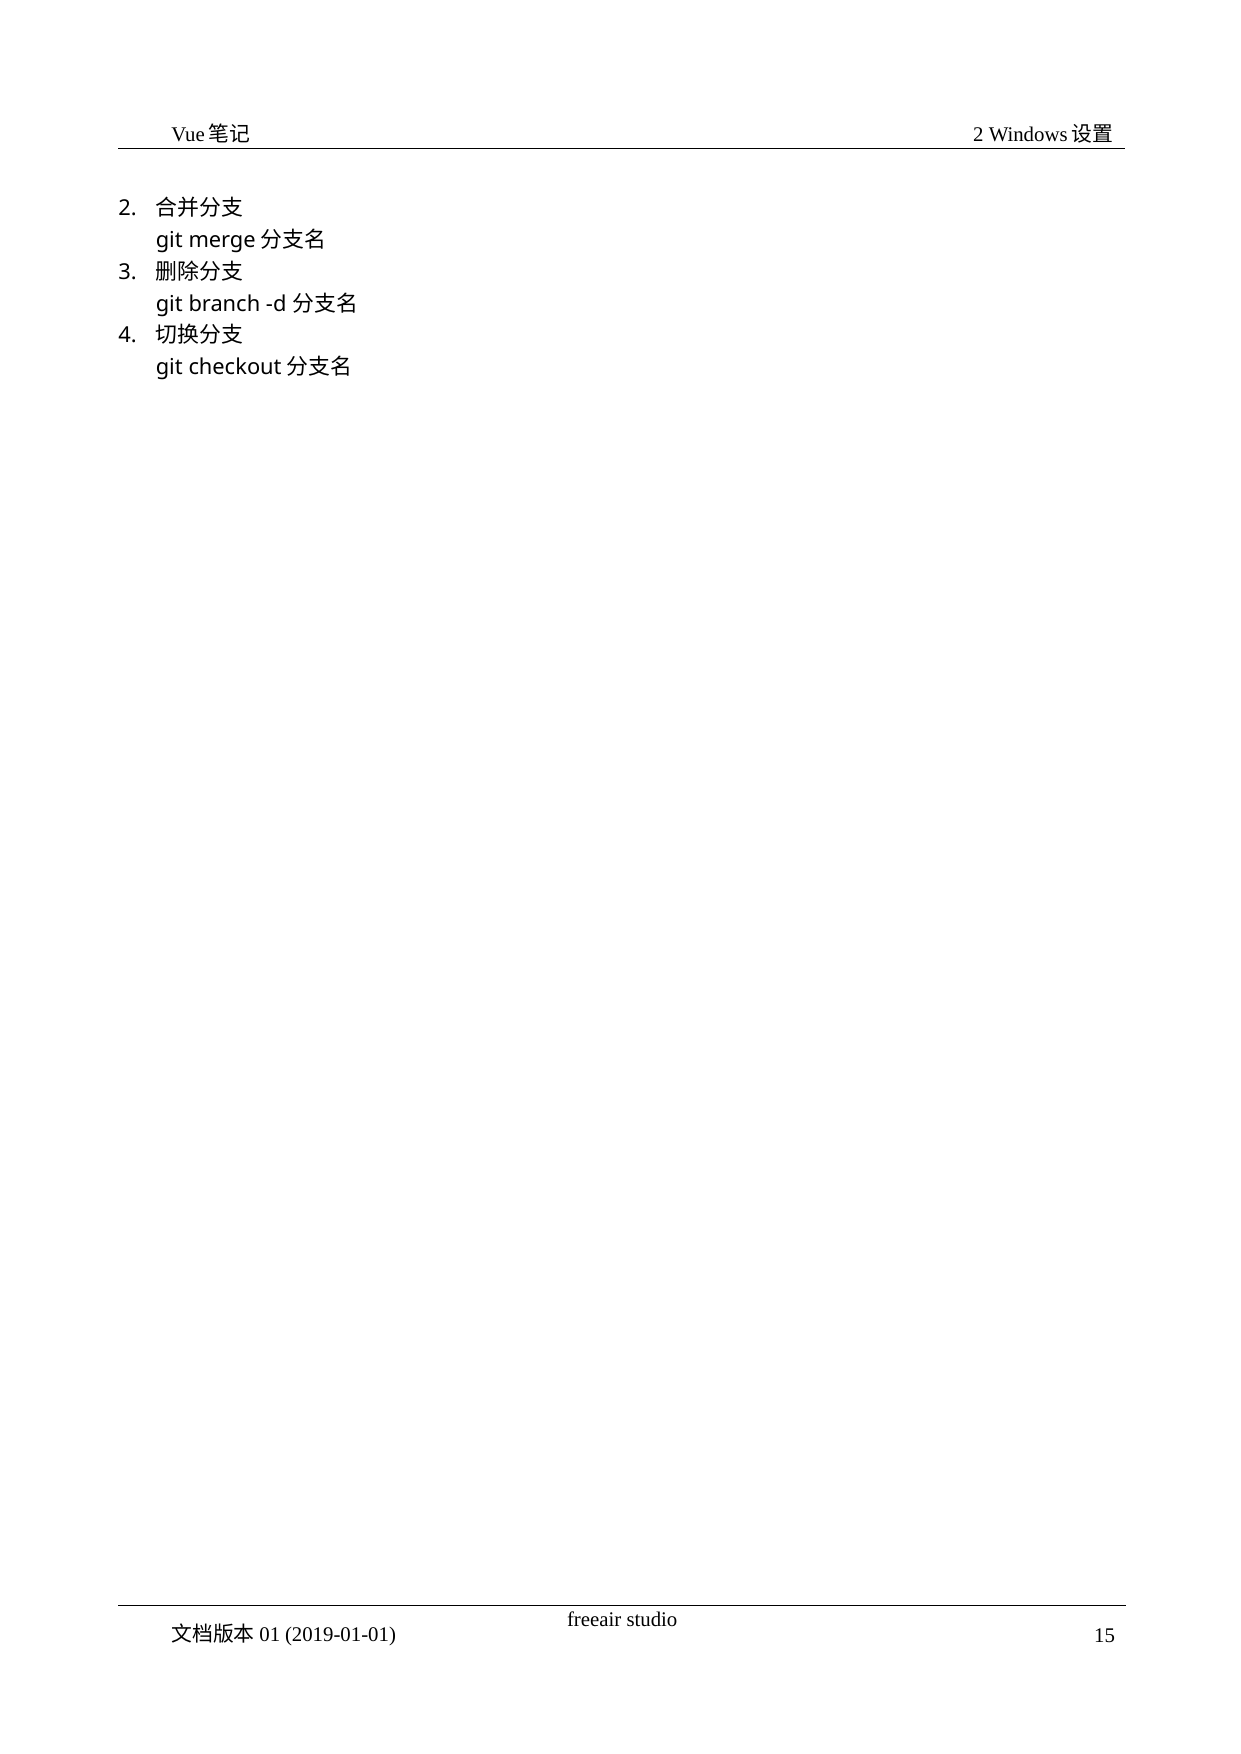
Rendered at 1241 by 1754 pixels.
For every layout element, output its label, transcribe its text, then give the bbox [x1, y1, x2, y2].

list git checkout分支名 [156, 349, 1122, 381]
list 合并分支 [118, 190, 1122, 222]
list 切换分支 [118, 317, 1122, 349]
list git merge分支名 [156, 222, 1122, 254]
list git branch -d 分支名 [156, 286, 1122, 317]
list 删除分支 [118, 254, 1122, 286]
